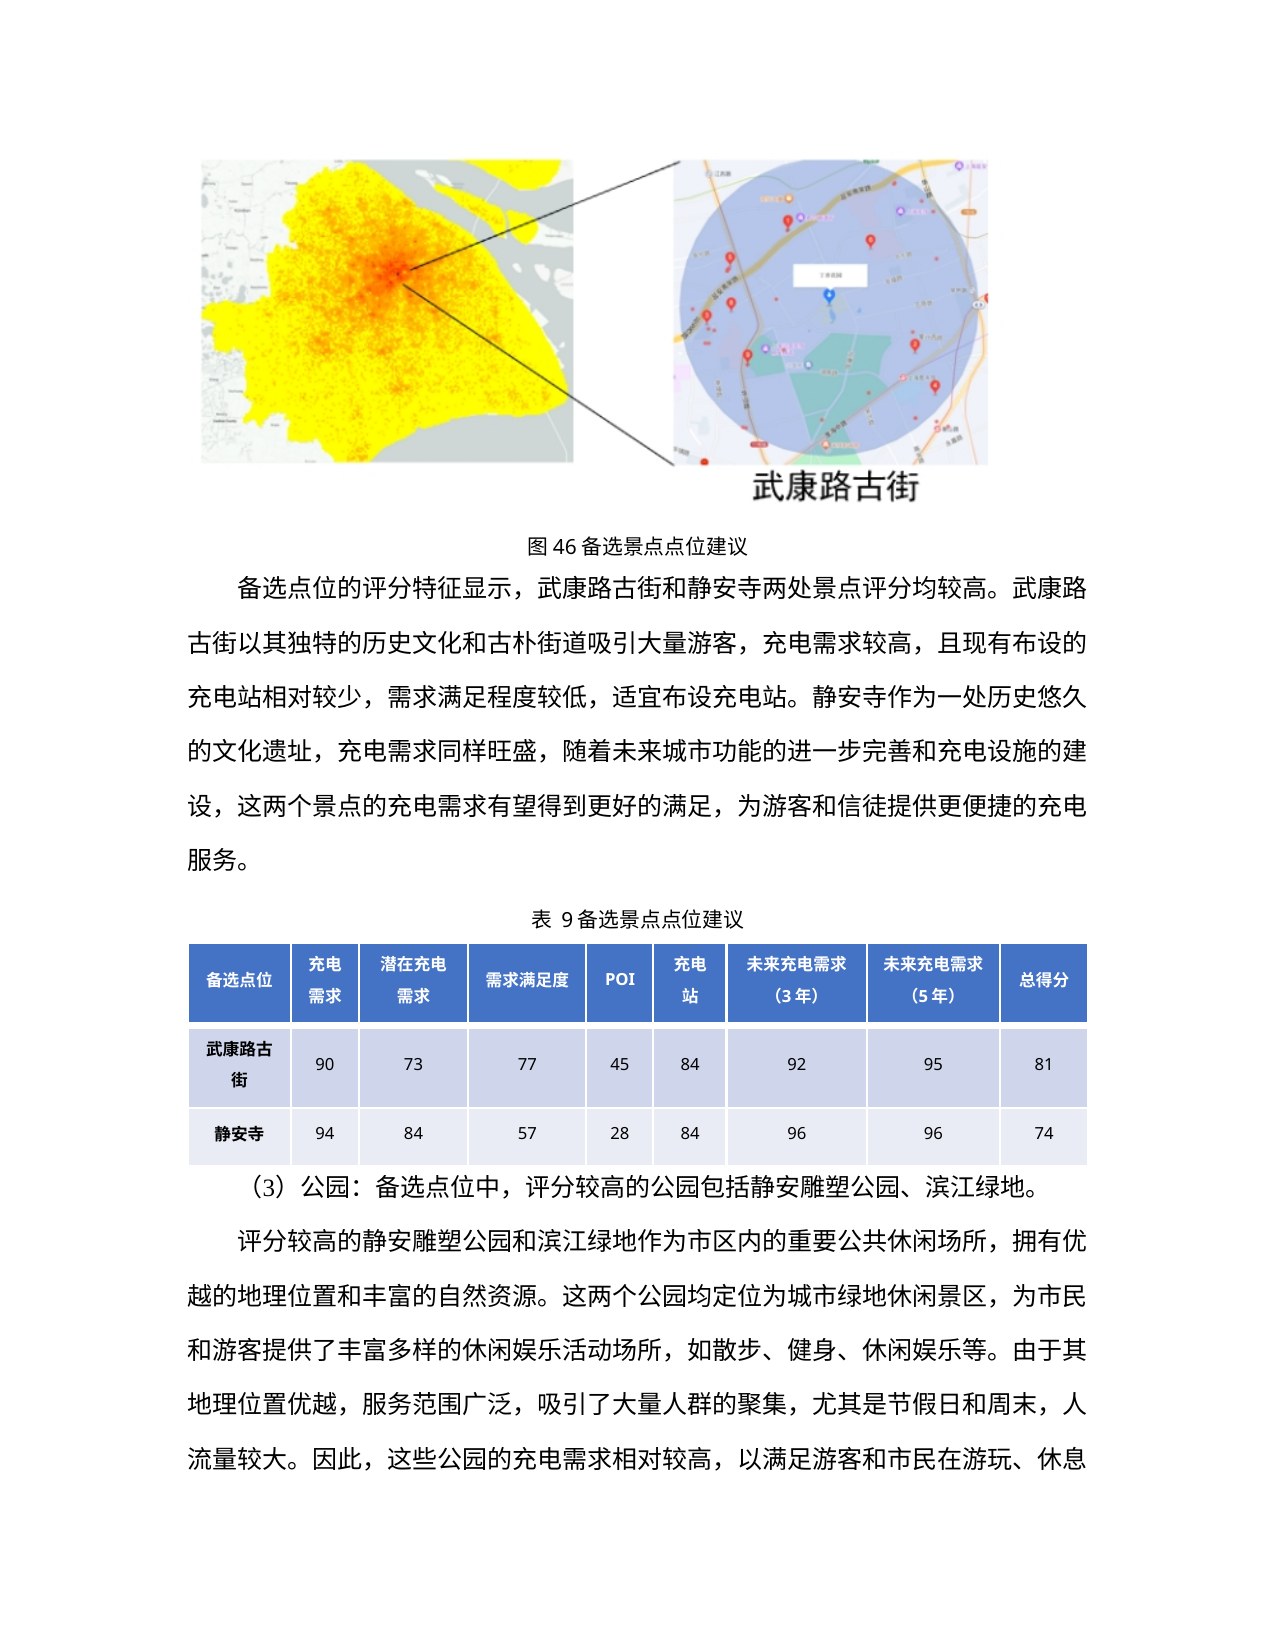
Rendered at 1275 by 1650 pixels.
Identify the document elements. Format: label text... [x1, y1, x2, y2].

table_cell 84 [654, 1029, 725, 1107]
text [187, 1222, 1087, 1476]
table_cell 84 [360, 1109, 467, 1165]
table_cell 73 [360, 1029, 467, 1107]
table_cell 28 [587, 1109, 652, 1165]
table_cell 94 [292, 1109, 358, 1165]
table_header 未来充电需求（3年） [728, 944, 866, 1022]
text 表 9 备选景点点位建议 [187, 903, 1087, 933]
table_cell 静安寺 [189, 1109, 290, 1165]
table_cell 武康路古街 [189, 1029, 290, 1107]
table_header 未来充电需求（5年） [868, 944, 999, 1022]
table_header 需求满足度 [469, 944, 585, 1022]
table_cell 77 [469, 1029, 585, 1107]
table_cell 84 [654, 1109, 725, 1165]
table_header 充电需求 [292, 944, 358, 1022]
table_cell 81 [1001, 1029, 1087, 1107]
picture [187, 150, 1015, 508]
text 备选点位的评分特征显示，武康路古街和静安寺两处景点评分均较高。武康路古街以其独特的历史文化和古朴街道吸引大量游客，充电需求较高，且现有布设的充电站相对较少，需求满足程度较低，适宜布设充电站。静安寺作为一处历史悠久的文化遗址，充电需求同样旺盛，随着未来城市功能的进一步完善和充电设施的建设，这两个景点的充电需求有望得到更好的满足，为游客和信徒提供更便捷的充电服务。 [187, 569, 1087, 877]
table_header 总得分 [1001, 944, 1087, 1022]
table_cell 92 [728, 1029, 866, 1107]
table_cell 45 [587, 1029, 652, 1107]
table_header 潜在充电需求 [360, 944, 467, 1022]
table_cell 95 [868, 1029, 999, 1107]
table_header 充电站 [654, 944, 725, 1022]
table_cell 57 [469, 1109, 585, 1165]
text 图 46 备选景点点位建议 [187, 530, 1087, 560]
table_header 备选点位 [189, 944, 290, 1022]
table_cell 74 [1001, 1109, 1087, 1165]
table_header POI [587, 944, 652, 1022]
table_cell 96 [728, 1109, 866, 1165]
table_cell 90 [292, 1029, 358, 1107]
text （3）公园：备选点位中，评分较高的公园包括静安雕塑公园、滨江绿地。 [187, 1168, 1087, 1204]
table_cell 96 [868, 1109, 999, 1165]
